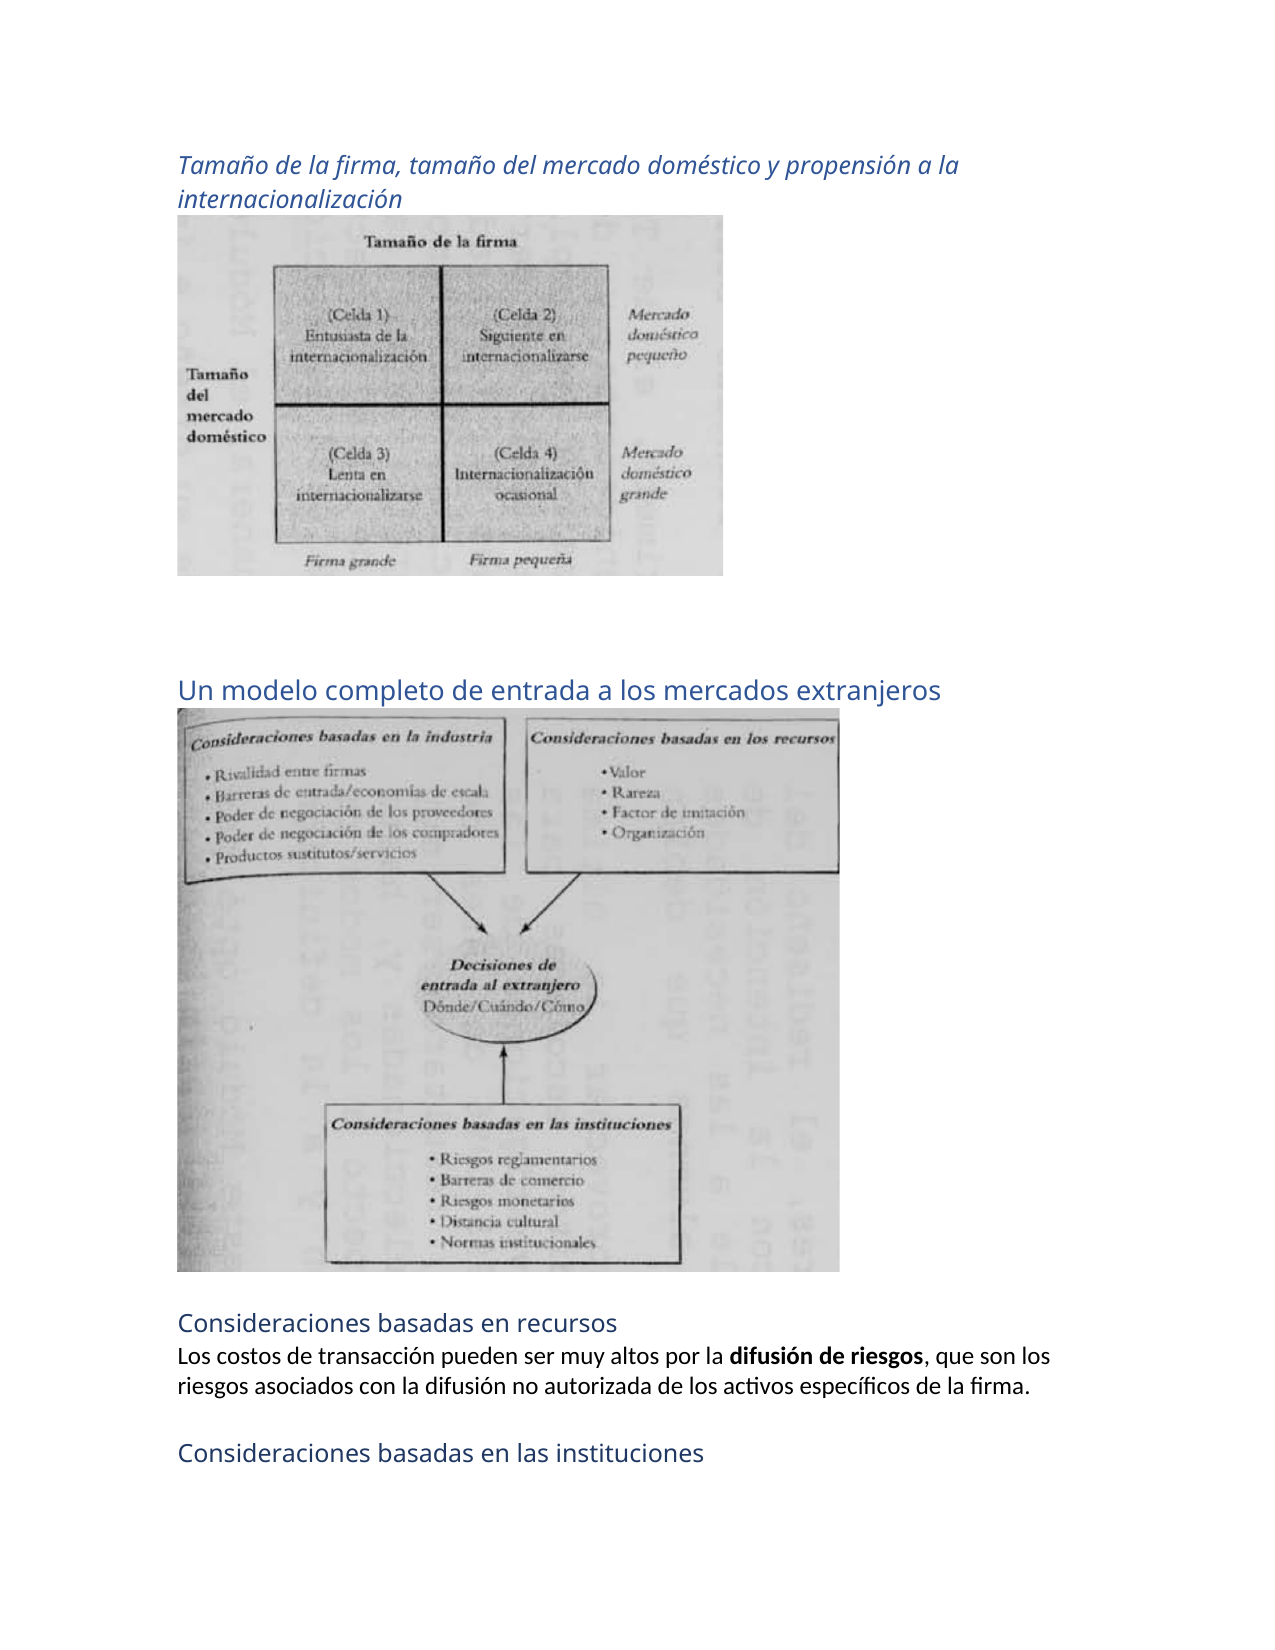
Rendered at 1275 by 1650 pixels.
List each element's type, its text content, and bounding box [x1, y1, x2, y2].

picture [177, 215, 724, 576]
subtitle Un modelo completo de entrada a los mercados extranjeros [177, 672, 1098, 709]
picture [177, 708, 840, 1272]
subtitle Tamaño de la firma, tamaño del mercado doméstico y propensión a la internacionalización [177, 148, 1098, 216]
text Los costos de transacción pueden ser muy altos por la difusión de riesgos, que son los riesgos asociados con la difusión no autorizada de los activos específicos de la firma. [177, 1340, 1098, 1401]
subtitle Consideraciones basadas en recursos [177, 1306, 1098, 1340]
subtitle Consideraciones basadas en las instituciones [177, 1436, 1098, 1470]
